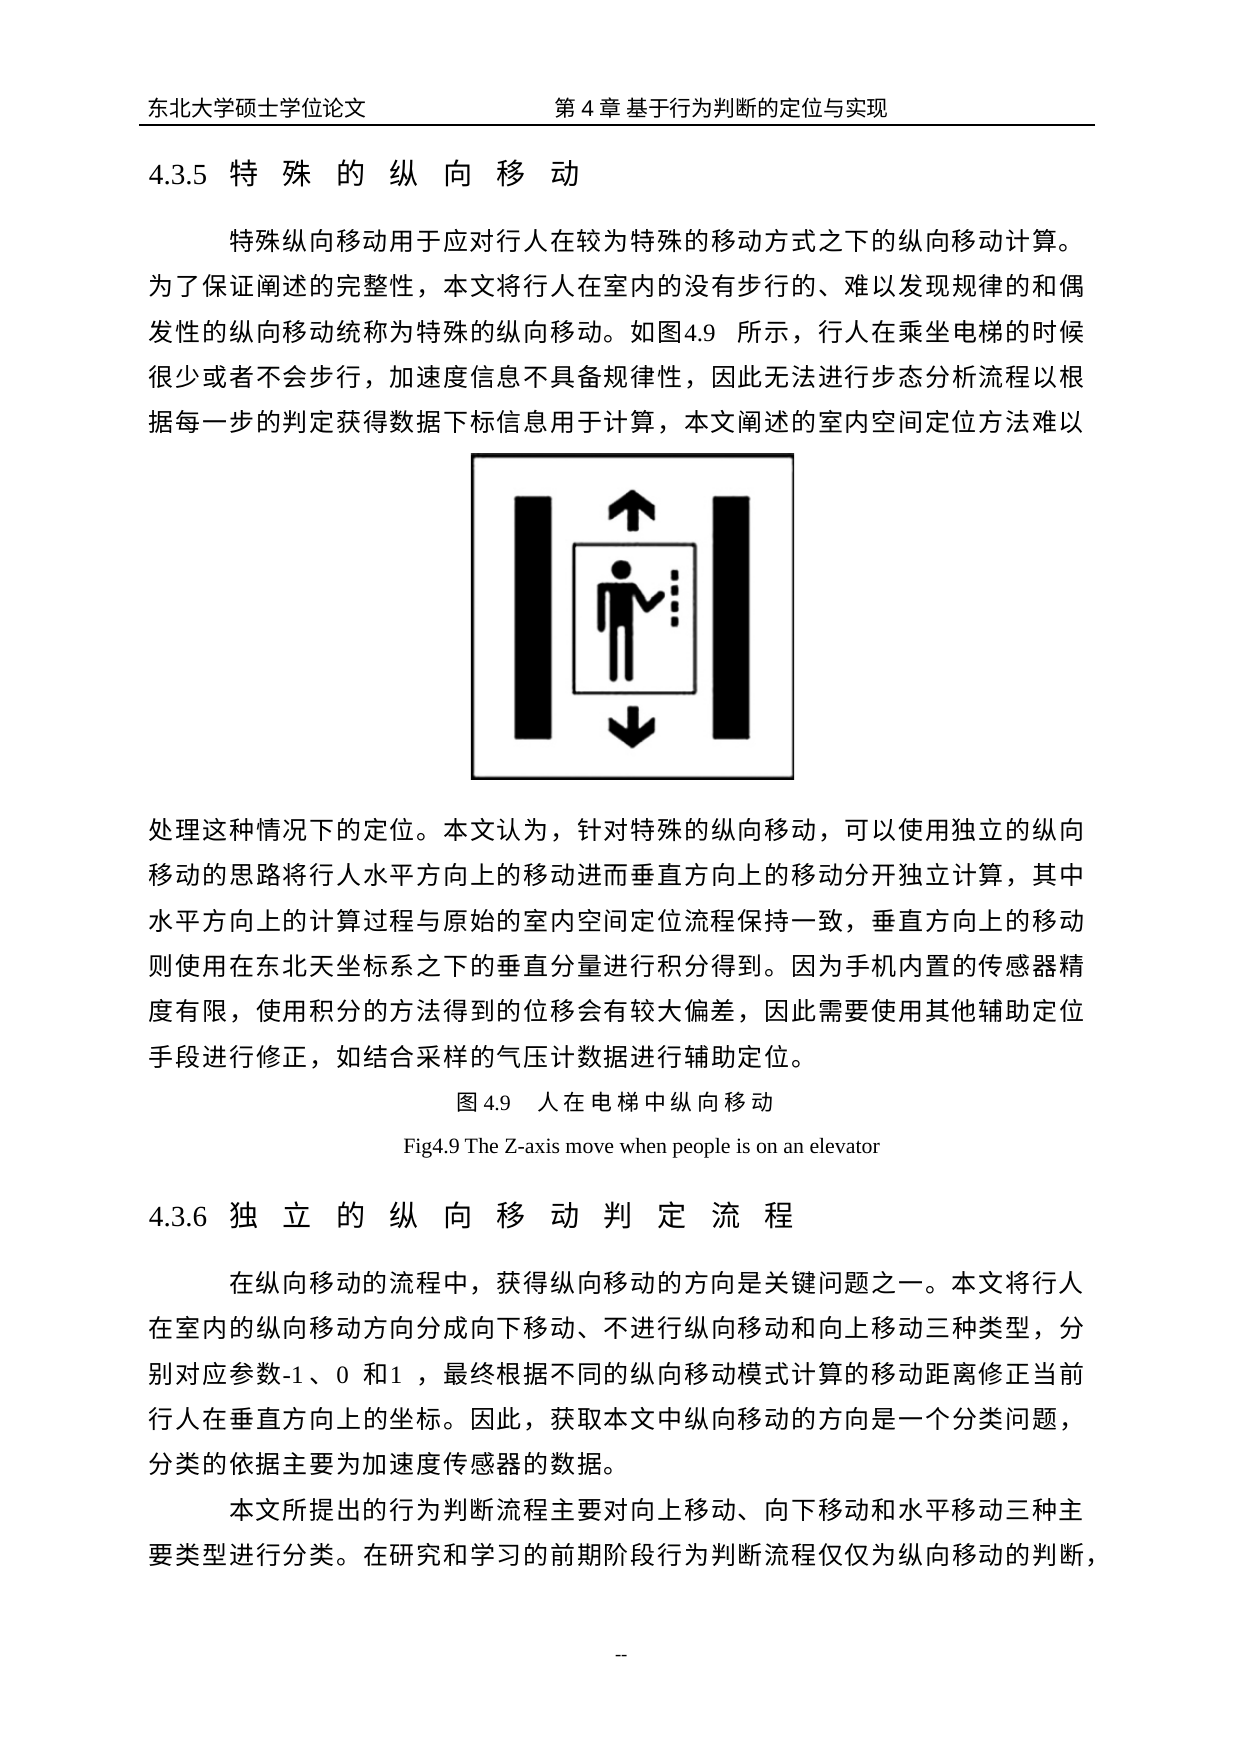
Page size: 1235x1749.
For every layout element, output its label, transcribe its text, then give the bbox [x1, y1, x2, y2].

text 特殊纵向移动用于应对行人在较为特殊的移动方式之下的纵向移动计算。为了保证阐述的完整性，本文将行人在室内的没有步行的、难以发现规律的和偶发性的纵向移动统称为特殊的纵向移动。如图4.9所示，行人在乘坐电梯的时候很少或者不会步行，加速度信息不具备规律性，因此无法进行步态分析流程以根据每一步的判定获得数据下标信息用于计算，本文阐述的室内空间定位方法难以处理这种情况下的定位。本文认为，针对特殊的纵向移动，可以使用独立的纵向移动的思路将行人水平方向上的移动进而垂直方向上的移动分开独立计算，其中水平方向上的计算过程与原始的室内空间定位流程保持一致，垂直方向上的移动则使用在东北天坐标系之下的垂直分量进行积分得到。因为手机内置的传感器精度有限，使用积分的方法得到的位移会有较大偏差，因此需要使用其他辅助定位手段进行修正，如结合采样的气压计数据进行辅助定位。 [149, 217, 1086, 1078]
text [149, 1486, 1086, 1576]
subtitle 特殊的纵向移动 [143, 149, 1086, 194]
text 图4.9 人在电梯中纵向移动 [149, 1078, 1086, 1123]
text Fig4.9 The Z-axis move when people is on an elevator [149, 1123, 1086, 1168]
text 在纵向移动的流程中，获得纵向移动的方向是关键问题之一。本文将行人在室内的纵向移动方向分成向下移动、不进行纵向移动和向上移动三种类型，分别对应参数-1、0和1，最终根据不同的纵向移动模式计算的移动距离修正当前行人在垂直方向上的坐标。因此，获取本文中纵向移动的方向是一个分类问题，分类的依据主要为加速度传感器的数据。 [149, 1259, 1086, 1486]
picture [470, 453, 795, 780]
subtitle 独立的纵向移动判定流程 [143, 1191, 1086, 1236]
